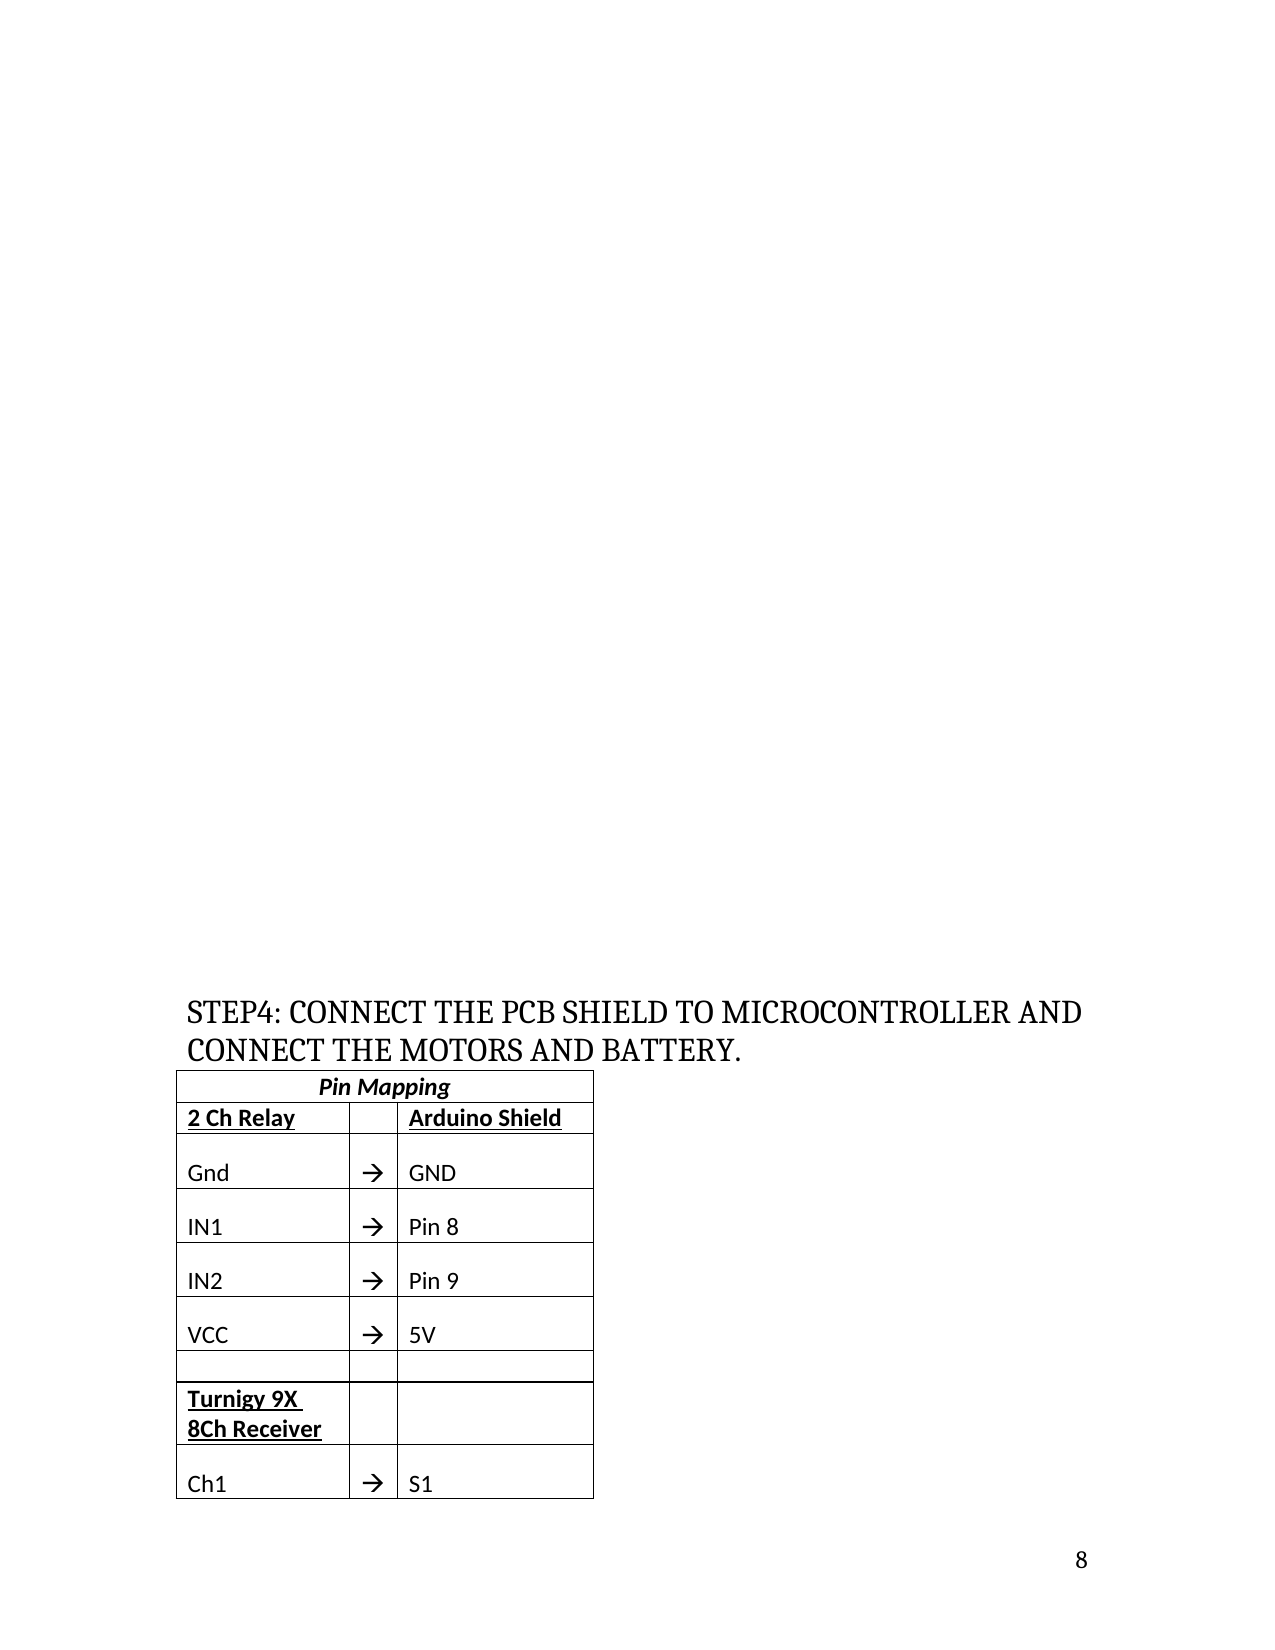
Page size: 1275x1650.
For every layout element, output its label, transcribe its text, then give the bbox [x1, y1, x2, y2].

table_cell VCC [177, 1297, 349, 1350]
table_header Pin Mapping [177, 1071, 593, 1102]
table_cell [398, 1383, 593, 1444]
table_cell IN2 [177, 1243, 349, 1296]
table_cell [177, 1351, 349, 1381]
table_cell Gnd [177, 1134, 349, 1187]
table_cell [350, 1383, 397, 1444]
table_cell [350, 1297, 397, 1350]
table_cell GND [398, 1134, 593, 1187]
table_cell Turnigy 9X 8Ch Receiver [177, 1383, 349, 1444]
table_cell Ch1 [177, 1445, 349, 1498]
table_cell Pin 8 [398, 1189, 593, 1242]
text STEP4: CONNECT THE PCB SHIELD TO MICROCONTROLLER AND CONNECT THE MOTORS AND BATTERY. [187, 993, 1087, 1070]
table_cell S1 [398, 1445, 593, 1498]
table_cell 5V [398, 1297, 593, 1350]
table_cell IN1 [177, 1189, 349, 1242]
table_cell [350, 1351, 397, 1381]
table_cell [350, 1243, 397, 1296]
table_cell [350, 1134, 397, 1187]
table_cell Pin 9 [398, 1243, 593, 1296]
table_cell [350, 1445, 397, 1498]
table_cell [350, 1189, 397, 1242]
table_cell 2 Ch Relay [177, 1103, 349, 1133]
table_cell [350, 1103, 397, 1133]
table_cell [398, 1351, 593, 1381]
table_cell Arduino Shield [398, 1103, 593, 1133]
